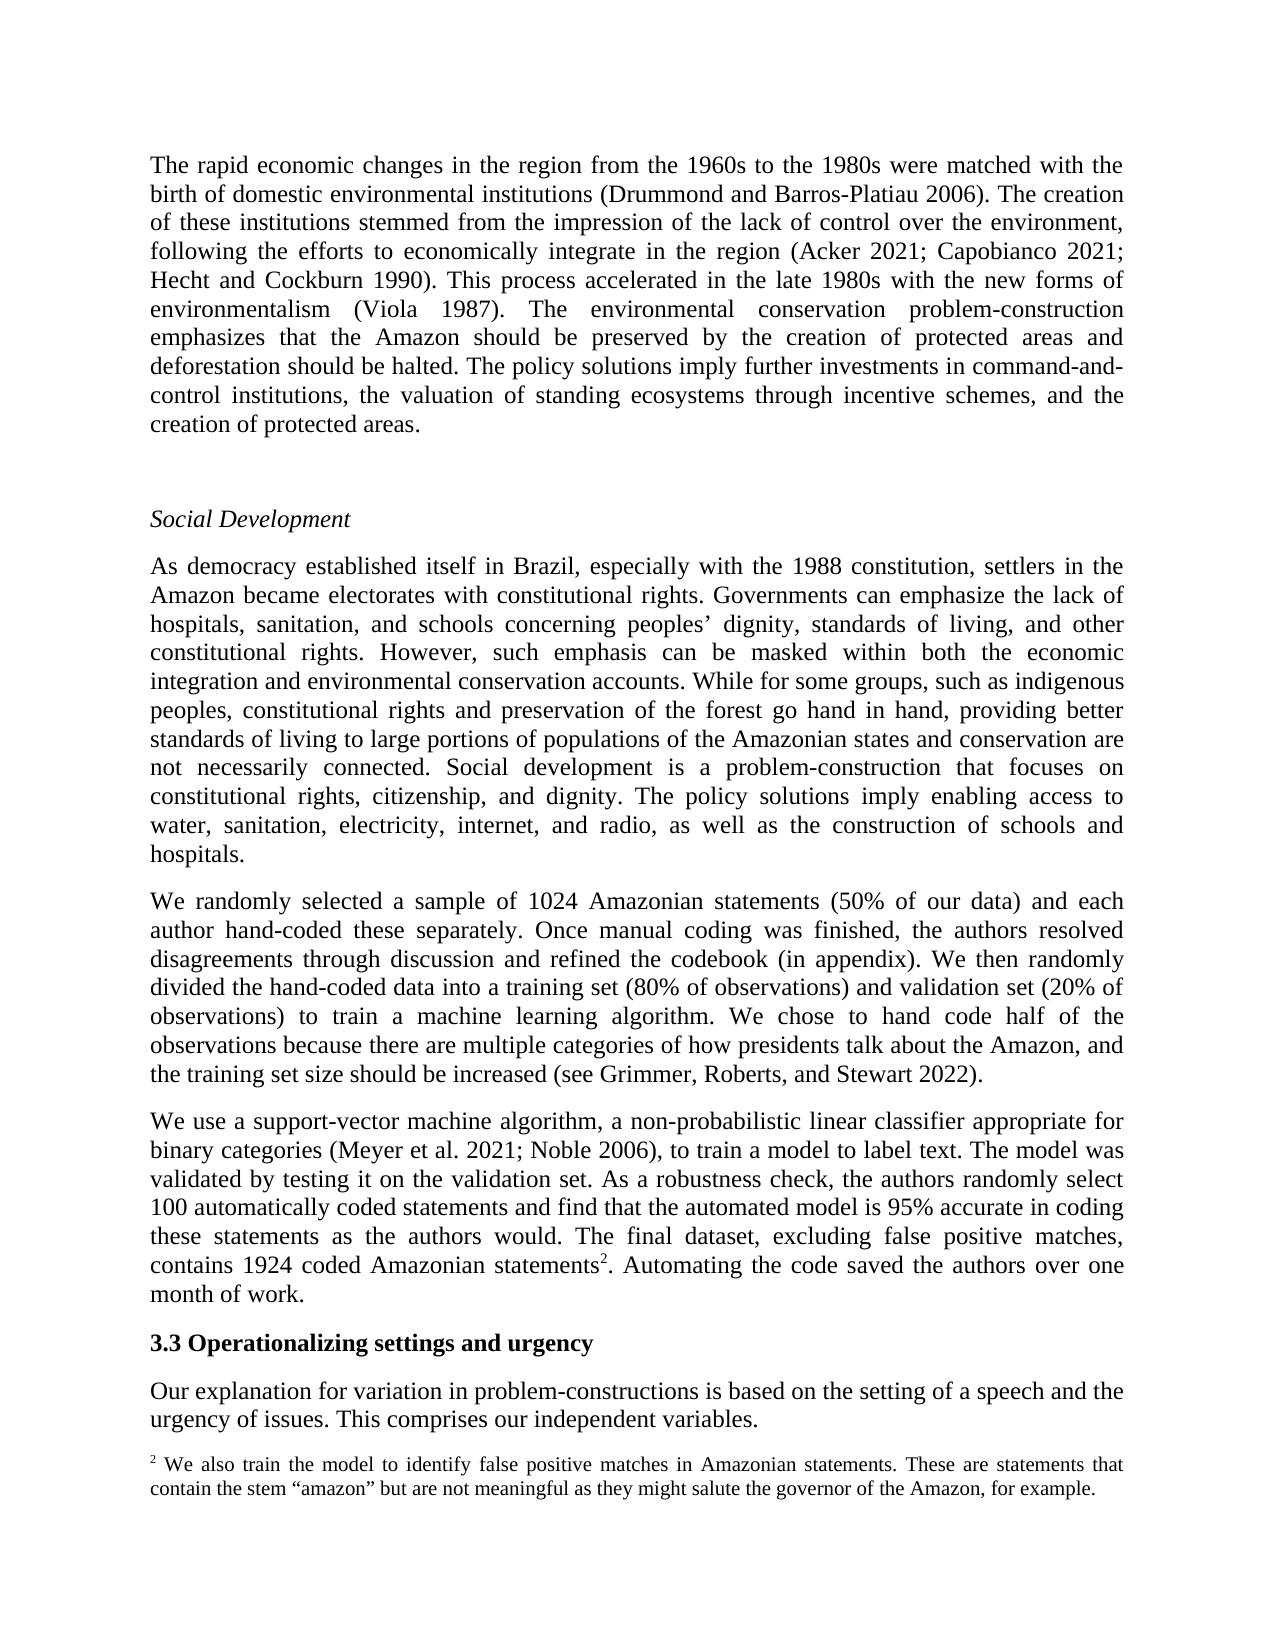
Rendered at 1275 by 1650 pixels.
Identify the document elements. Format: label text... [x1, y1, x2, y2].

text Our explanation for variation in problem-constructions is based on the setting of a speech and the urgency of issues. This comprises our independent variables. [150, 1376, 1125, 1433]
subtitle 3.3 Operationalizing settings and urgency [150, 1328, 1125, 1357]
text Social Development [150, 504, 1125, 532]
text As democracy established itself in Brazil, especially with the 1988 constitution, settlers in the Amazon became electorates with constitutional rights. Governments can emphasize the lack of hospitals, sanitation, and schools concerning peoples’ dignity, standards of living, and other constitutional rights. However, such emphasis can be masked within both the economic integration and environmental conservation accounts. While for some groups, such as indigenous peoples, constitutional rights and preservation of the forest go hand in hand, providing better standards of living to large portions of populations of the Amazonian states and conservation are not necessarily connected. Social development is a problem-construction that focuses on constitutional rights, citizenship, and dignity. The policy solutions imply enabling access to water, sanitation, electricity, internet, and radio, as well as the construction of schools and hospitals. [150, 551, 1125, 867]
text We randomly selected a sample of 1024 Amazonian statements (50% of our data) and each author hand-coded these separately. Once manual coding was finished, the authors resolved disagreements through discussion and refined the codebook (in appendix). We then randomly divided the hand-coded data into a training set (80% of observations) and validation set (20% of observations) to train a machine learning algorithm. We chose to hand code half of the observations because there are multiple categories of how presidents talk about the Amazon, and the training set size should be increased (see Grimmer, Roberts, and Stewart 2022). [150, 886, 1125, 1087]
text We use a support-vector machine algorithm, a non-probabilistic linear classifier appropriate for binary categories (Meyer et al. 2021; Noble 2006), to train a model to label text. The model was validated by testing it on the validation set. As a robustness check, the authors randomly select 100 automatically coded statements and find that the automated model is 95% accurate in coding these statements as the authors would. The final dataset, excluding false positive matches, contains 1924 coded Amazonian statements. Automating the code saved the authors over one month of work. [150, 1106, 1125, 1307]
text The rapid economic changes in the region from the 1960s to the 1980s were matched with the birth of domestic environmental institutions (Drummond and Barros-Platiau 2006). The creation of these institutions stemmed from the impression of the lack of control over the environment, following the efforts to economically integrate in the region (Acker 2021; Capobianco 2021; Hecht and Cockburn 1990). This process accelerated in the late 1980s with the new forms of environmentalism (Viola 1987). The environmental conservation problem-construction emphasizes that the Amazon should be preserved by the creation of protected areas and deforestation should be halted. The policy solutions imply further investments in command-and-control institutions, the valuation of standing ecosystems through incentive schemes, and the creation of protected areas. [150, 150, 1125, 437]
